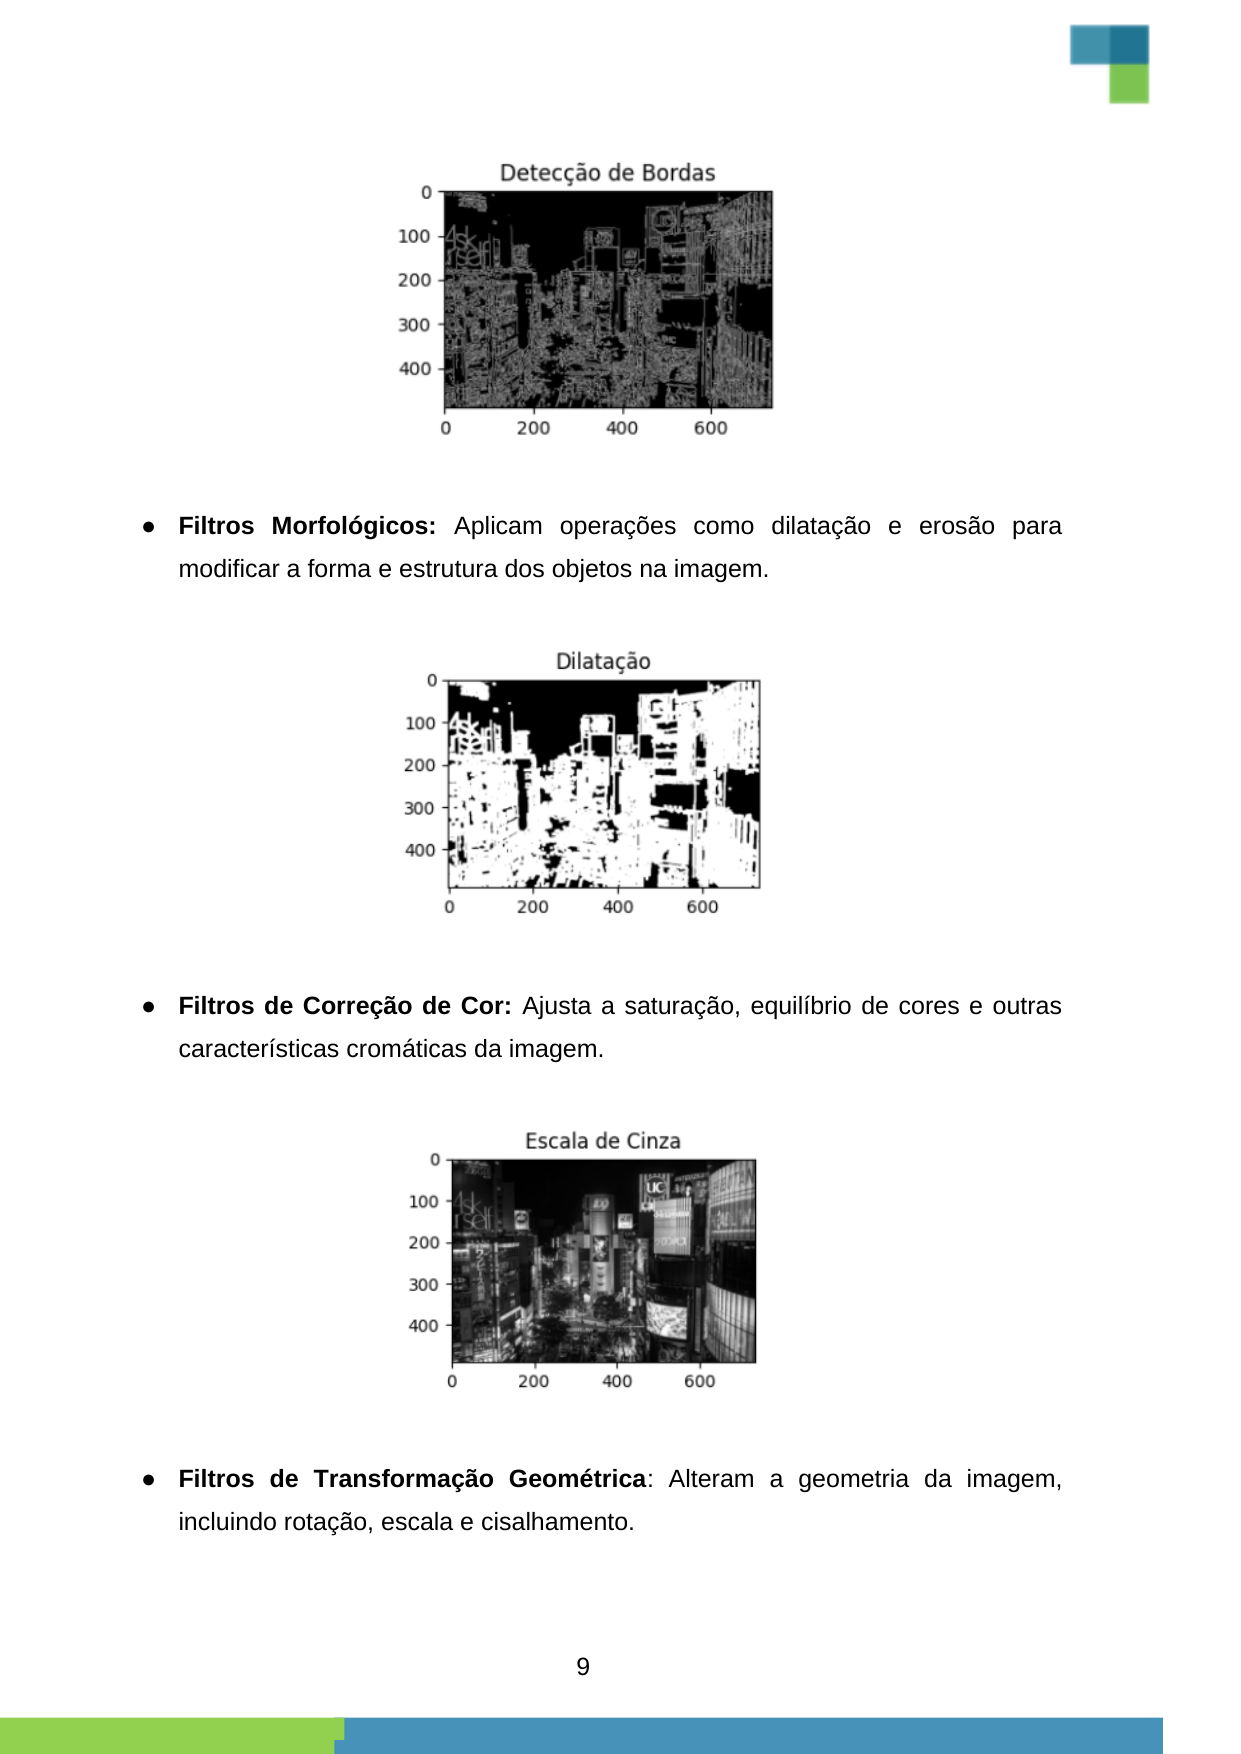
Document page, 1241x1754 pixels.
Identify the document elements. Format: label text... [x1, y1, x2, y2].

list Filtros Morfológicos: Aplicam operações como dilatação e erosão para modificar a forma e estrutura dos objetos na imagem. [141, 511, 1063, 583]
picture [392, 640, 774, 934]
picture [383, 147, 784, 454]
list Filtros de Transformação Geométrica: Alteram a geometria da imagem, incluindo rotação, escala e cisalhamento. [141, 1464, 1063, 1536]
picture [397, 1120, 770, 1407]
list Filtros de Correção de Cor: Ajusta a saturação, equilíbrio de cores e outras características cromáticas da imagem. [141, 991, 1063, 1062]
picture [1066, 11, 1167, 124]
